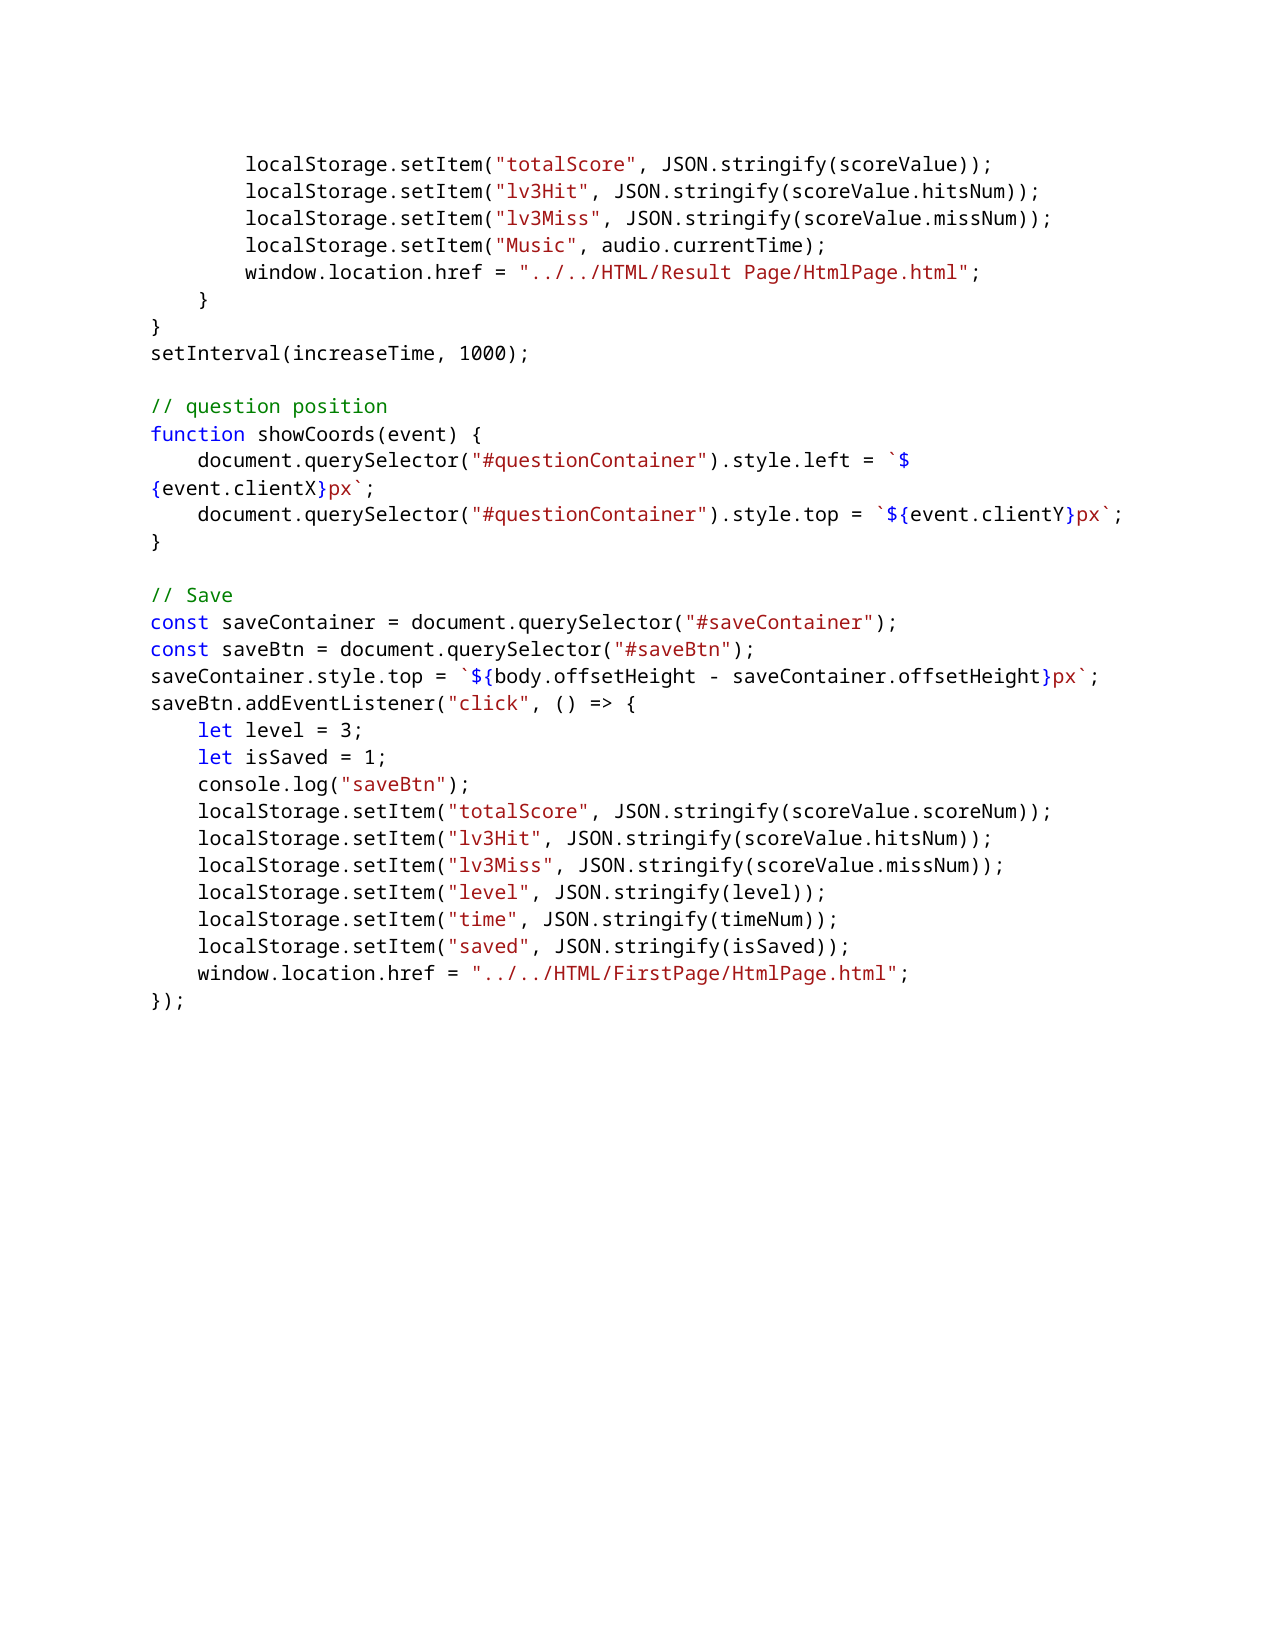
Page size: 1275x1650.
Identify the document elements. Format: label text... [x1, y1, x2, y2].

text localStorage.setItem("totalScore", JSON.stringify(scoreValue)); [150, 150, 1125, 177]
text document.querySelector("#questionContainer").style.left = `${event.clientX}px`; [150, 447, 1125, 501]
text localStorage.setItem("lv3Hit", JSON.stringify(scoreValue.hitsNum)); [150, 824, 1125, 851]
text setInterval(increaseTime, 1000); [150, 339, 1125, 366]
text saveContainer.style.top = `${body.offsetHeight - saveContainer.offsetHeight}px`; [150, 663, 1125, 689]
text // question position [150, 393, 1125, 420]
text document.querySelector("#questionContainer").style.top = `${event.clientY}px`; [150, 501, 1125, 528]
text console.log("saveBtn"); [150, 771, 1125, 797]
text } [150, 528, 1125, 555]
text localStorage.setItem("totalScore", JSON.stringify(scoreValue.scoreNum)); [150, 797, 1125, 824]
text localStorage.setItem("saved", JSON.stringify(isSaved)); [150, 932, 1125, 959]
text const saveBtn = document.querySelector("#saveBtn"); [150, 636, 1125, 663]
text saveBtn.addEventListener("click", () => { [150, 689, 1125, 717]
text const saveContainer = document.querySelector("#saveContainer"); [150, 609, 1125, 636]
text localStorage.setItem("time", JSON.stringify(timeNum)); [150, 905, 1125, 932]
text // Save [150, 582, 1125, 609]
text } [150, 312, 1125, 339]
text localStorage.setItem("lv3Hit", JSON.stringify(scoreValue.hitsNum)); [150, 177, 1125, 204]
text localStorage.setItem("level", JSON.stringify(level)); [150, 878, 1125, 905]
text function showCoords(event) { [150, 420, 1125, 447]
text });Screen [150, 986, 1125, 1013]
text } [150, 285, 1125, 312]
text localStorage.setItem("lv3Miss", JSON.stringify(scoreValue.missNum)); [150, 204, 1125, 231]
text window.location.href = "../../HTML/Result Page/HtmlPage.html"; [150, 258, 1125, 285]
text localStorage.setItem("Music", audio.currentTime); [150, 231, 1125, 258]
text let level = 3; [150, 717, 1125, 743]
text localStorage.setItem("lv3Miss", JSON.stringify(scoreValue.missNum)); [150, 851, 1125, 878]
text window.location.href = "../../HTML/FirstPage/HtmlPage.html"; [150, 959, 1125, 986]
text let isSaved = 1; [150, 743, 1125, 771]
